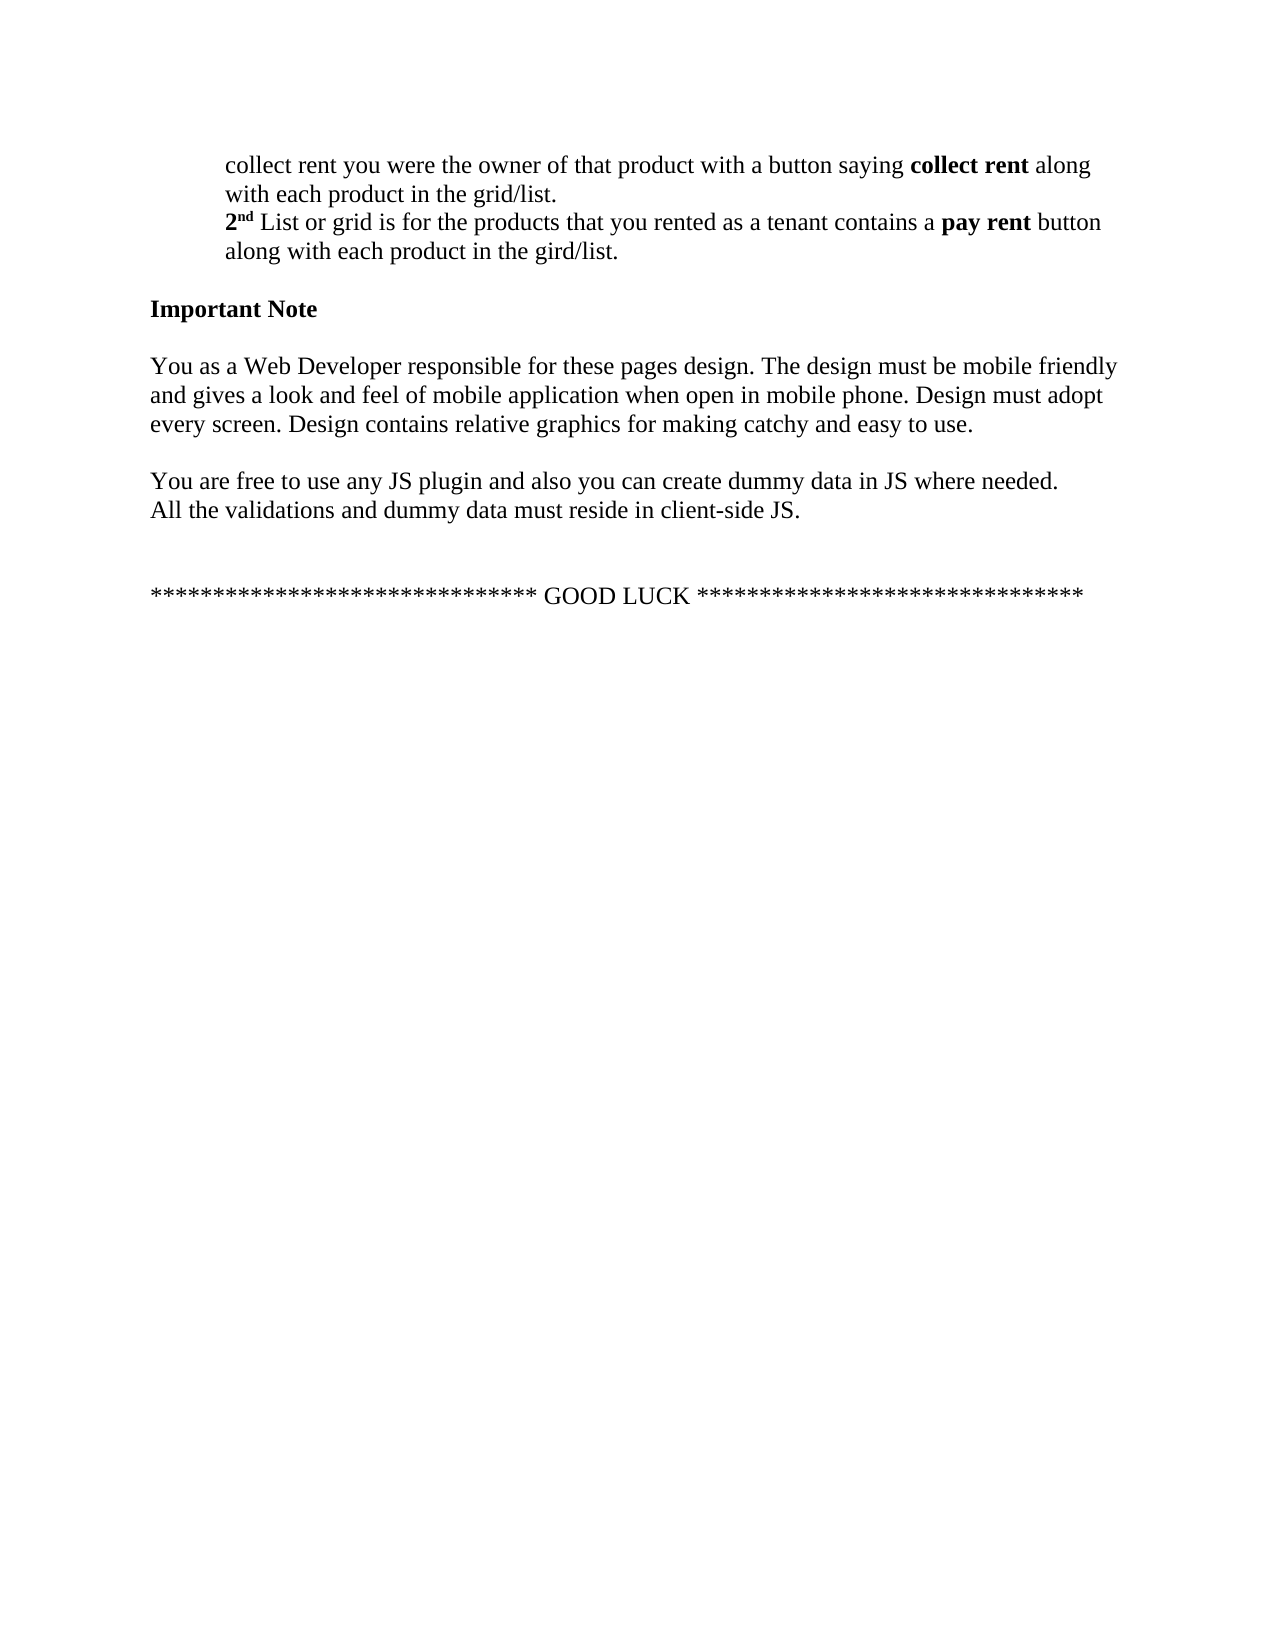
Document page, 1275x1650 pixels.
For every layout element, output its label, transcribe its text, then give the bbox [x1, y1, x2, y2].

subtitle Important Note [150, 294, 1260, 323]
text ******************************* GOOD LUCK ******************************* [150, 581, 1260, 610]
text You are free to use any JS plugin and also you can create dummy data in JS where needed. All the validations and dummy data must reside in client-side JS. [150, 466, 1061, 524]
text You as a Web Developer responsible for these pages design. The design must be mobile friendly and gives a look and feel of mobile application when open in mobile phone. Design must adopt every screen. Design contains relative graphics for making catchy and easy to use. [150, 351, 1120, 438]
text collect rent you were the owner of that product with a button saying collect rent along with each product in the grid/list. [225, 150, 1093, 207]
text 2nd List or grid is for the products that you rented as a tenant contains a pay rent button along with each product in the gird/list. [225, 207, 1104, 265]
